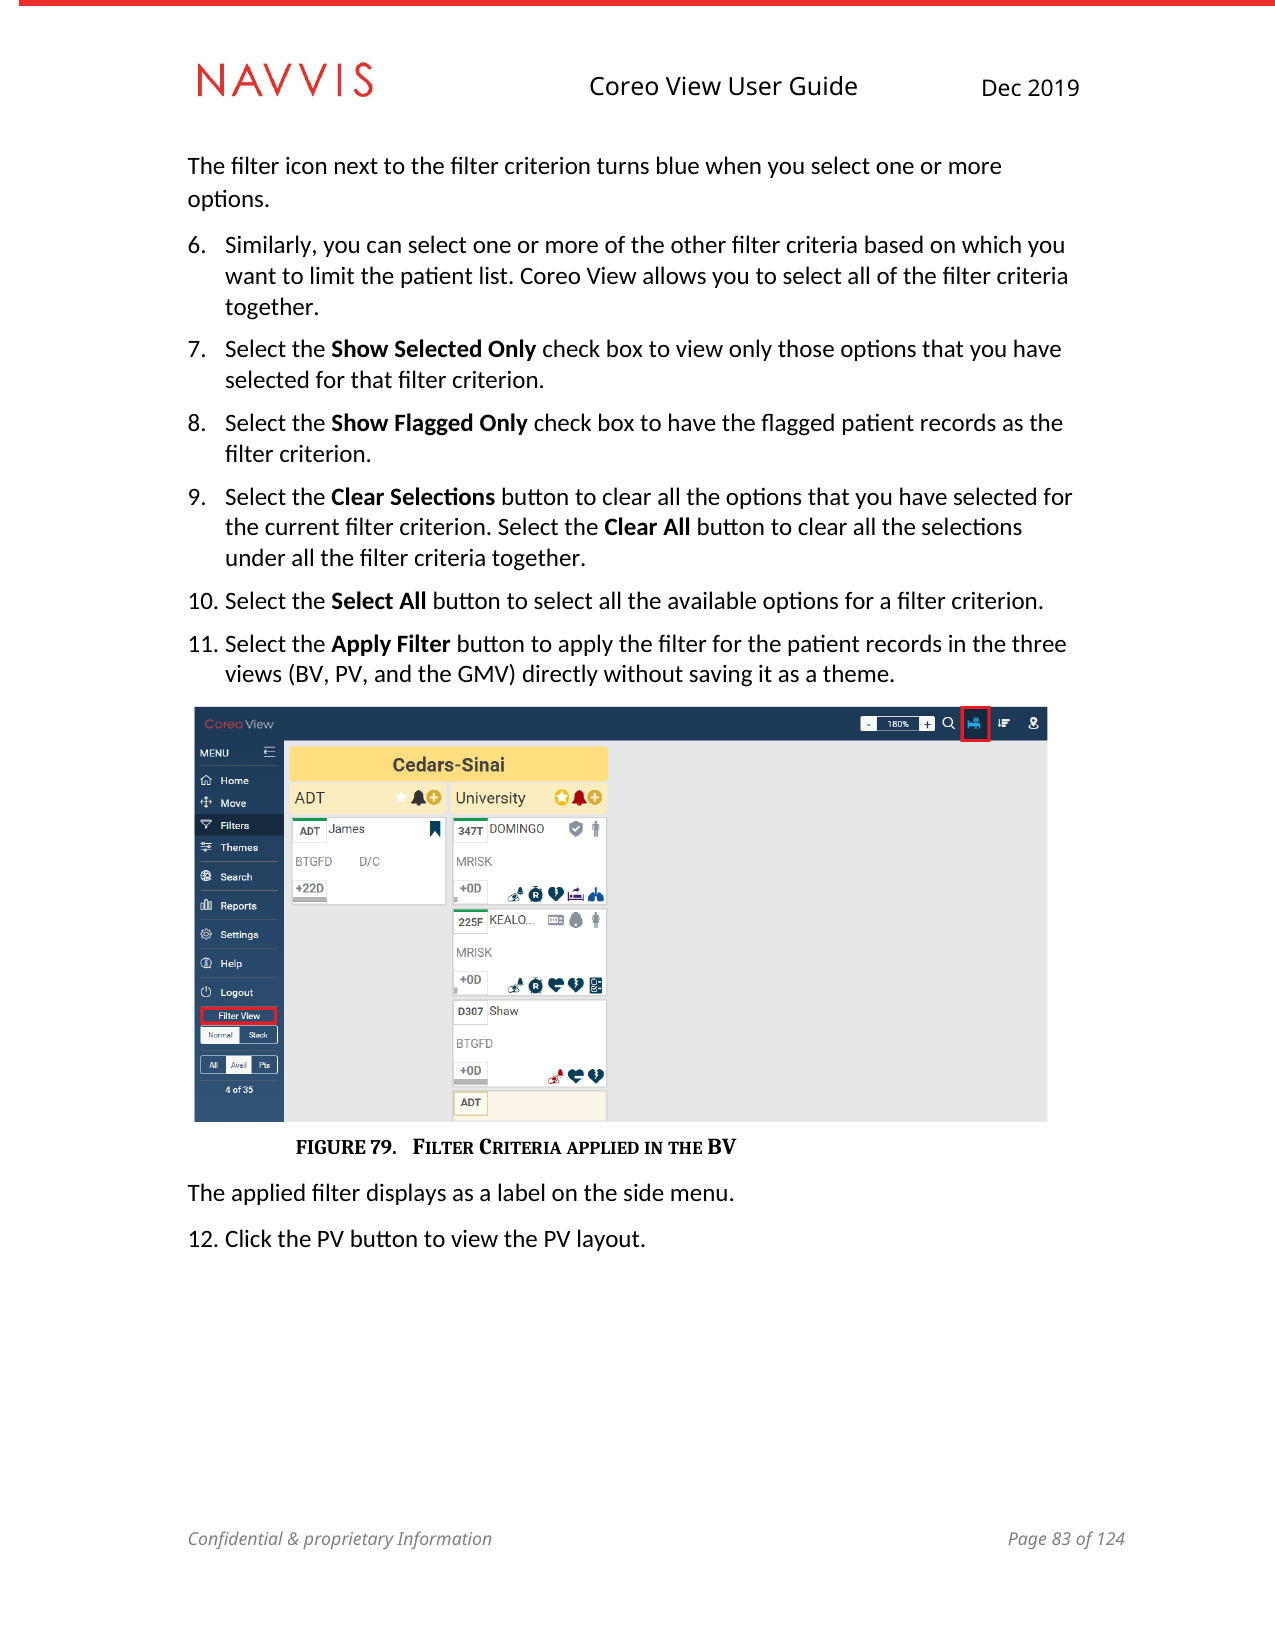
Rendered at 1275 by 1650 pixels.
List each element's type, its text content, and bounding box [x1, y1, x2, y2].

list Select the Show Flagged Only check box to have the flagged patient records as the filter criterion. [187, 407, 1087, 468]
list Select the Clear Selections button to clear all the options that you have selected for the current filter criterion. Select the Clear All button to clear all the selections under all the filter criteria together. [187, 481, 1087, 572]
picture [193, 705, 1048, 1122]
list Similarly, you can select one or more of the other filter criteria based on which you want to limit the patient list. Coreo View allows you to select all of the filter criteria together. [187, 229, 1087, 321]
text The filter icon next to the filter criterion turns blue when you select one or more options. [187, 150, 1087, 214]
list Select the Select All button to select all the available options for a filter criterion. [187, 585, 1087, 615]
text The applied filter displays as a label on the side menu. [187, 1177, 1087, 1207]
list Click the PV button to view the PV layout. [187, 1223, 1087, 1253]
text Filter Criteria applied in the BV [296, 1134, 1087, 1160]
list Select the Show Selected Only check box to view only those options that you have selected for that filter criterion. [187, 334, 1087, 395]
list Select the Apply Filter button to apply the filter for the patient records in the three views (BV, PV, and the GMV) directly without saving it as a theme. [187, 628, 1087, 689]
picture [187, 55, 383, 104]
